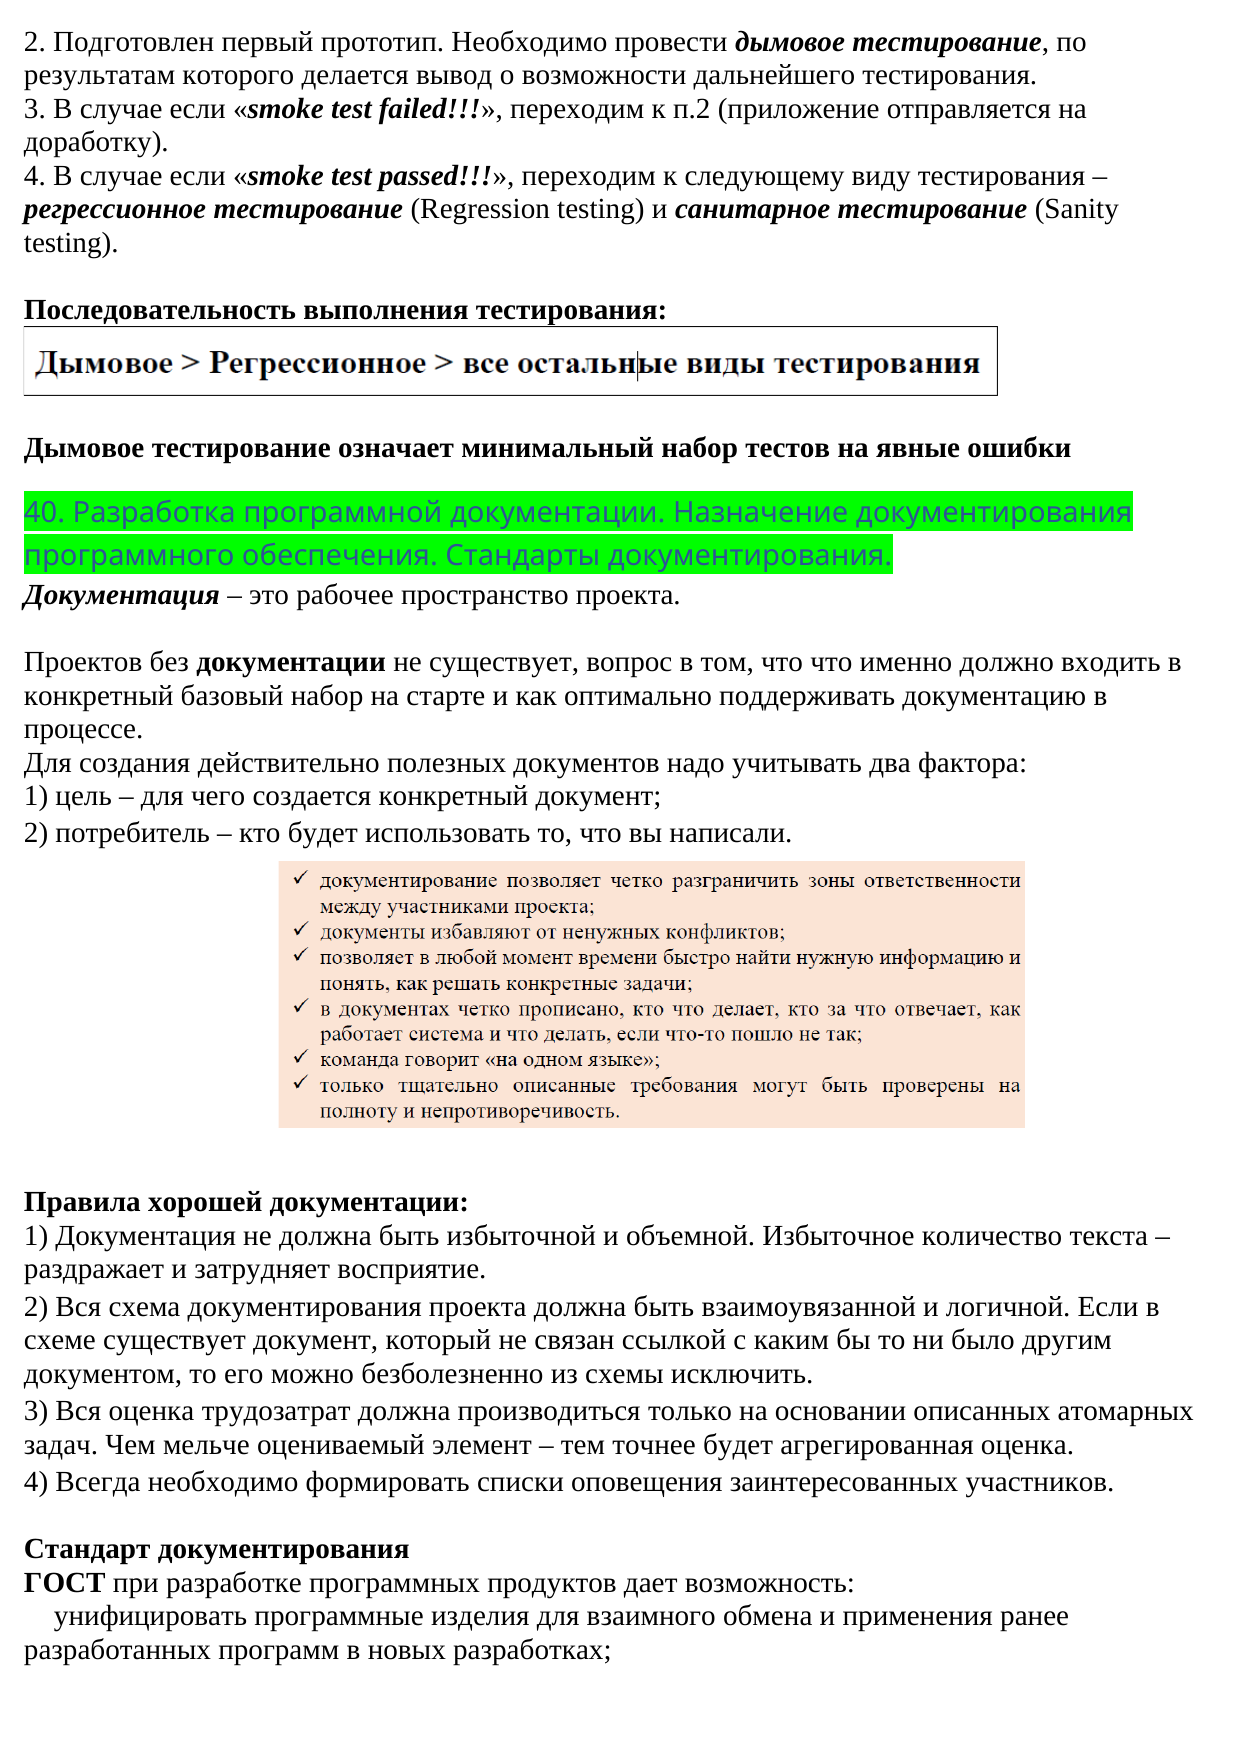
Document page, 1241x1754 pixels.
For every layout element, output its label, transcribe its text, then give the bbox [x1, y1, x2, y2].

text 1) цель – для чего создается конкретный документ; [24, 778, 1217, 812]
text 4. В случае если «smoke test passed!!!», переходим к следующему виду тестирования – регрессионное тестирование (Regression testing) и санитарное тестирование (Sanity testing). [24, 158, 1217, 258]
text 4) Всегда необходимо формировать списки оповещения заинтересованных участников. [24, 1464, 1217, 1498]
text Правила хорошей документации: [24, 1184, 1217, 1218]
subtitle 40. Разработка программной документации. Назначение документирования программного обеспечения. Стандарты документирования. [24, 491, 1217, 574]
text 1) Документация не должна быть избыточной и объемной. Избыточное количество текста – раздражает и затрудняет восприятие. [24, 1218, 1217, 1285]
text  унифицировать программные изделия для взаимного обмена и применения ранее разработанных программ в новых разработках; [24, 1598, 1217, 1665]
picture [23, 325, 999, 397]
text 2) Вся схема документирования проекта должна быть взаимоувязанной и логичной. Если в схеме существует документ, который не связан ссылкой с каким бы то ни было другим документом, то его можно безболезненно из схемы исключить. [24, 1289, 1217, 1389]
text Документация – это рабочее пространство проекта. [24, 577, 1217, 611]
picture [277, 861, 1024, 1127]
text Для создания действительно полезных документов надо учитывать два фактора: [24, 745, 1217, 778]
text Дымовое тестирование означает минимальный набор тестов на явные ошибки [24, 430, 1217, 464]
text ГОСТ при разработке программных продуктов дает возможность: [24, 1565, 1217, 1598]
text Последовательность выполнения тестирования: [24, 292, 1217, 326]
text Стандарт документирования [24, 1531, 1217, 1565]
text 3) Вся оценка трудозатрат должна производиться только на основании описанных атомарных задач. Чем мельче оцениваемый элемент – тем точнее будет агрегированная оценка. [24, 1393, 1217, 1460]
text Проектов без документации не существует, вопрос в том, что что именно должно входить в конкретный базовый набор на старте и как оптимально поддерживать документацию в процессе. [24, 644, 1217, 745]
text 3. В случае если «smoke test failed!!!», переходим к п.2 (приложение отправляется на доработку). [24, 91, 1217, 158]
text 2. Подготовлен первый прототип. Необходимо провести дымовое тестирование, по результатам которого делается вывод о возможности дальнейшего тестирования. [24, 24, 1217, 91]
text 2) потребитель – кто будет использовать то, что вы написали. [24, 816, 1217, 849]
